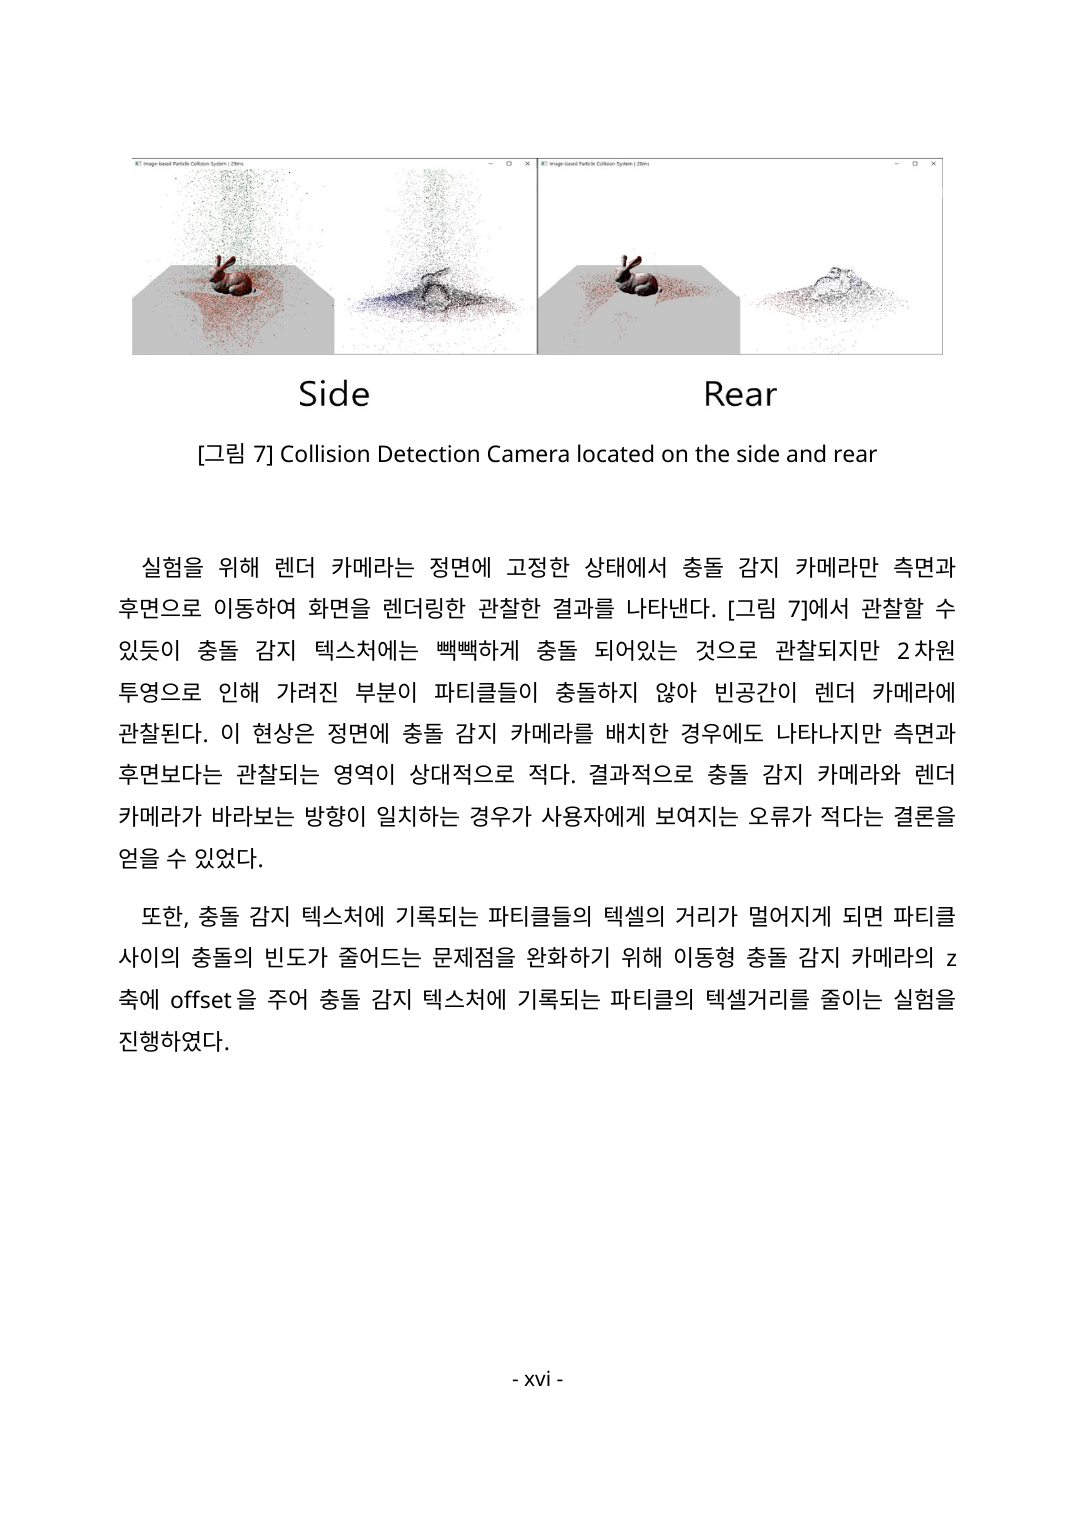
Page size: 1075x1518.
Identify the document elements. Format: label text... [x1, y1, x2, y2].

text [그림 7] Collision Detection Camera located on the side and rear [118, 436, 957, 469]
picture [132, 147, 943, 421]
text 실험을 위해 렌더 카메라는 정면에 고정한 상태에서 충돌 감지 카메라만 측면과 후면으로 이동하여 화면을 렌더링한 관찰한 결과를 나타낸다. [그림 7]에서 관찰할 수 있듯이 충돌 감지 텍스처에는 빽빽하게 충돌 되어있는 것으로 관찰되지만 2차원 투영으로 인해 가려진 부분이 파티클들이 충돌하지 않아 빈공간이 렌더 카메라에 관찰된다. 이 현상은 정면에 충돌 감지 카메라를 배치한 경우에도 나타나지만 측면과 후면보다는 관찰되는 영역이 상대적으로 적다. 결과적으로 충돌 감지 카메라와 렌더 카메라가 바라보는 방향이 일치하는 경우가 사용자에게 보여지는 오류가 적다는 결론을 얻을 수 있었다. [118, 550, 957, 874]
text 또한, 충돌 감지 텍스처에 기록되는 파티클들의 텍셀의 거리가 멀어지게 되면 파티클 사이의 충돌의 빈도가 줄어드는 문제점을 완화하기 위해 이동형 충돌 감지 카메라의 z축에 offset을 주어 충돌 감지 텍스처에 기록되는 파티클의 텍셀거리를 줄이는 실험을 진행하였다. [118, 899, 957, 1057]
